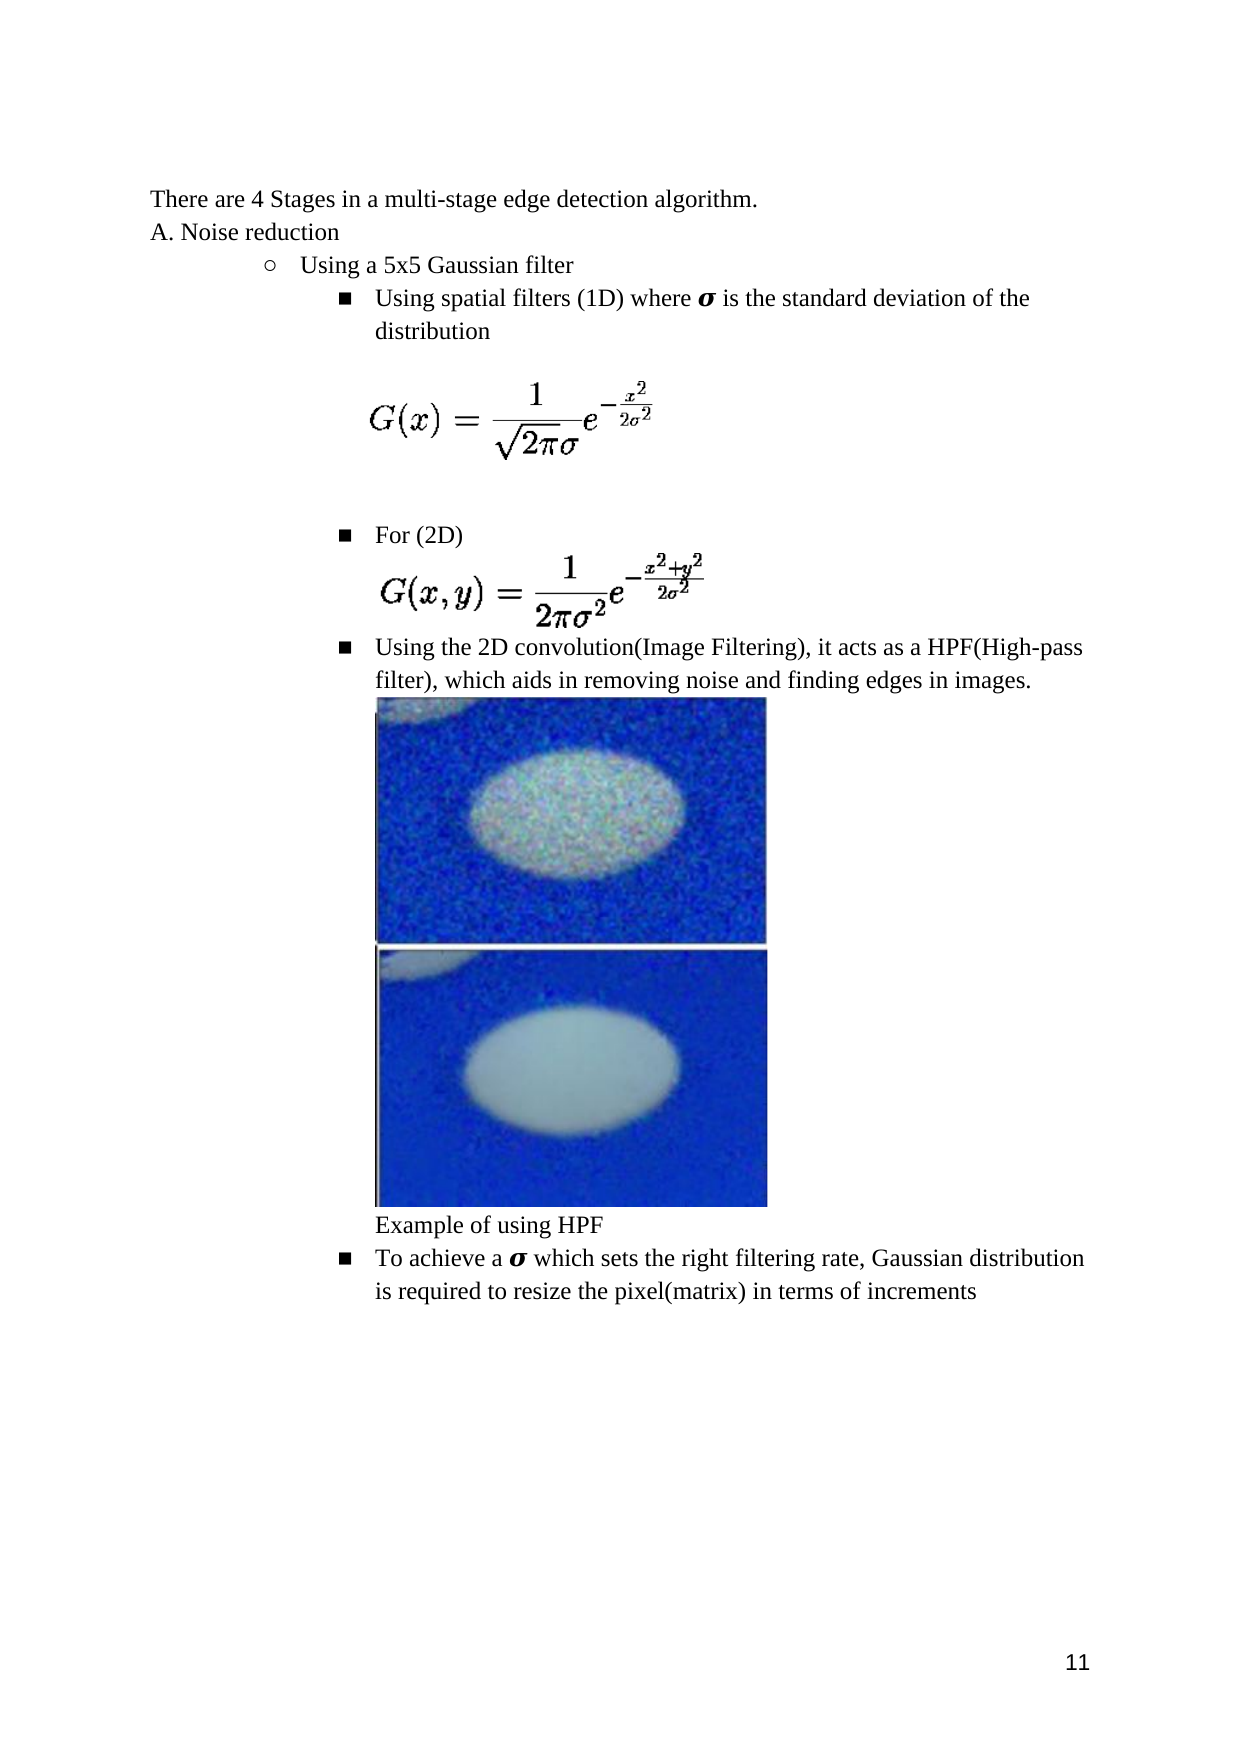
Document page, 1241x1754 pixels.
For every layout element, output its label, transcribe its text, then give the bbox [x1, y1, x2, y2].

list For (2D) [337, 520, 1090, 549]
list Using spatial filters (1D) where 𝝈 is the standard deviation of the distribution [337, 283, 1090, 345]
text There are 4 Stages in a multi-stage edge detection algorithm. [150, 184, 1090, 213]
picture [375, 553, 704, 628]
text A. Noise reduction [150, 217, 1090, 246]
picture [375, 697, 768, 1207]
list Using the 2D convolution(Image Filtering), it acts as a HPF(High-pass filter), which aids in removing noise and finding edges in images. [337, 632, 1090, 694]
list To achieve a 𝝈 which sets the right filtering rate, Gaussian distribution is required to resize the pixel(matrix) in terms of increments [337, 1243, 1090, 1305]
list Using a 5x5 Gaussian filter [262, 250, 1090, 279]
text Example of using HPF [375, 1210, 1090, 1239]
picture [365, 381, 653, 460]
